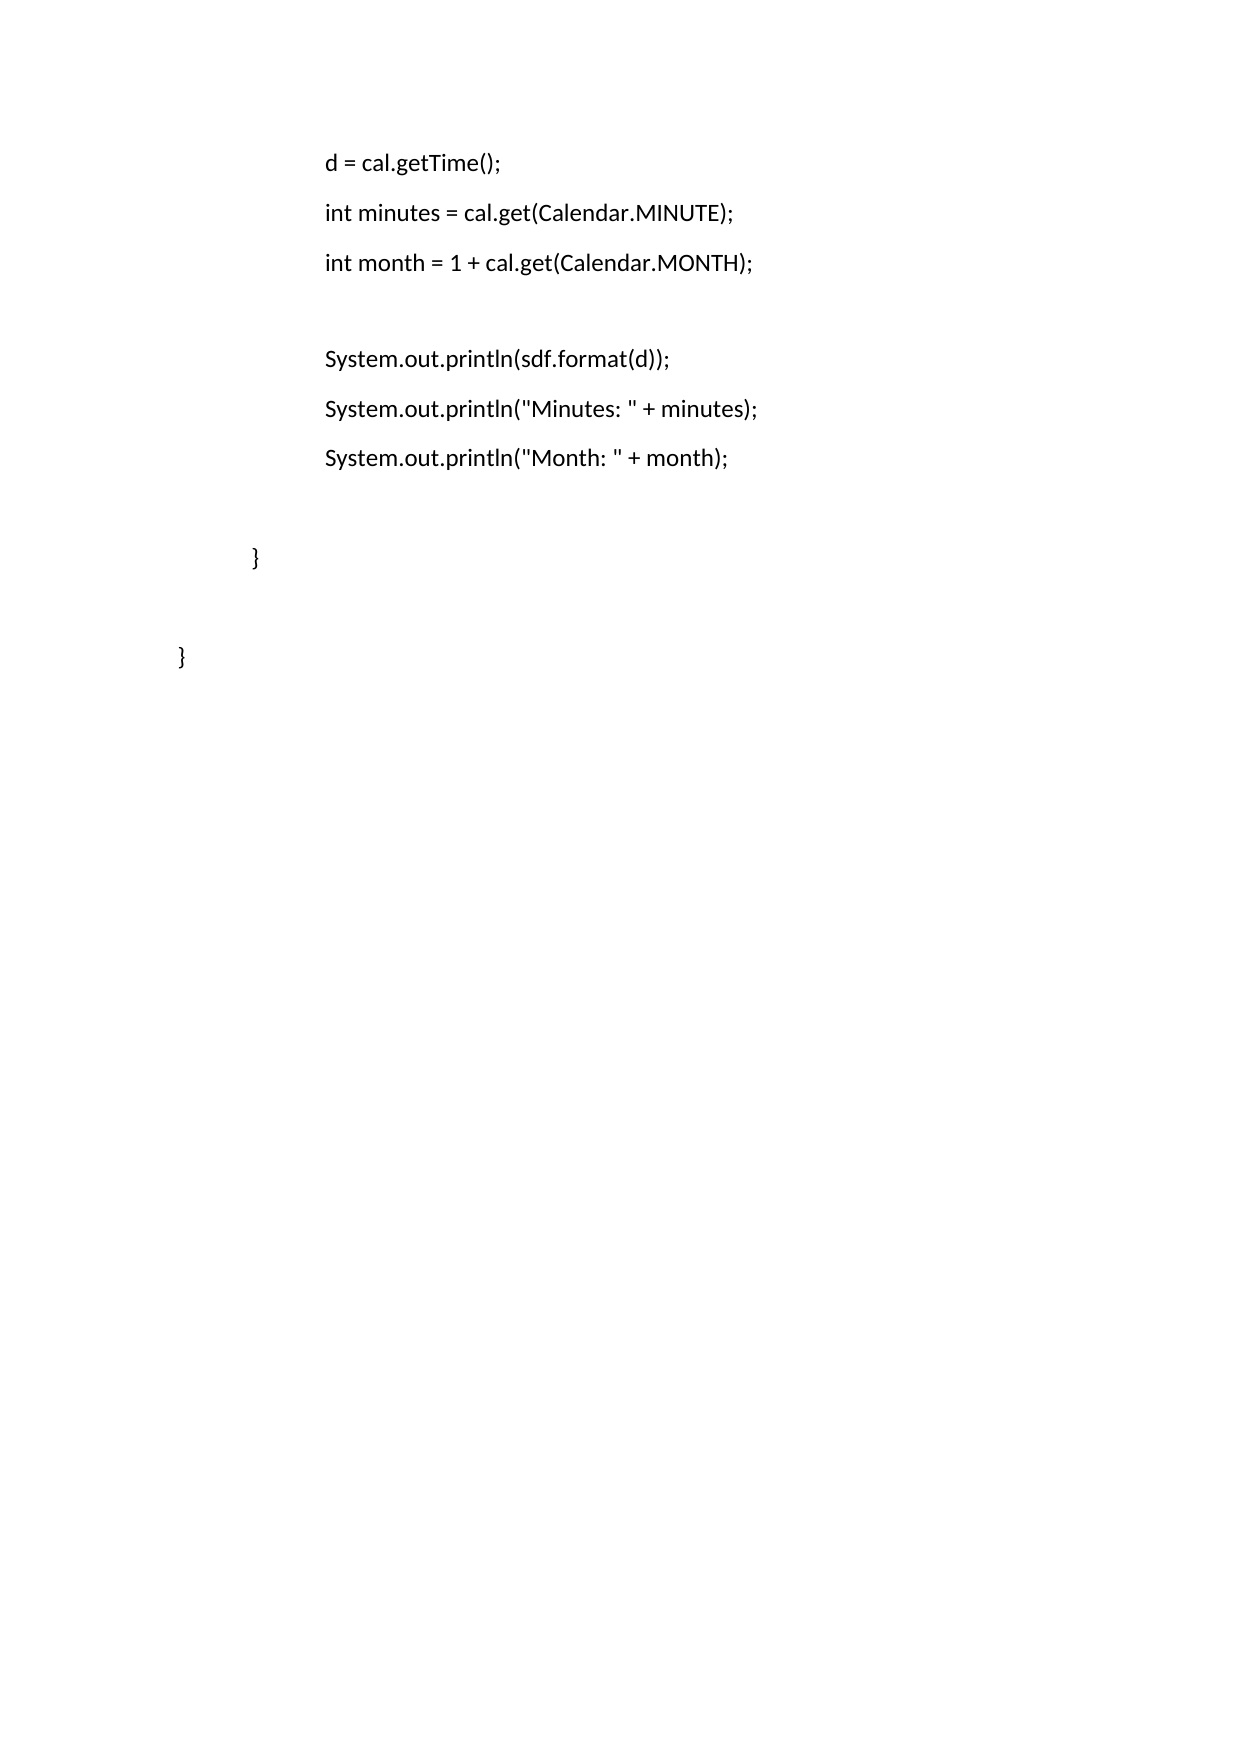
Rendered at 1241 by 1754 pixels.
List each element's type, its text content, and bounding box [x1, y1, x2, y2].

text System.out.println("Minutes: " + minutes); [177, 393, 1063, 423]
text } [177, 641, 1063, 671]
text } [177, 542, 1063, 572]
text System.out.println("Month: " + month); [177, 443, 1063, 473]
text System.out.println(sdf.format(d)); [177, 343, 1063, 374]
text int minutes = cal.get(Calendar.MINUTE); [177, 197, 1063, 228]
text int month = 1 + cal.get(Calendar.MONTH); [177, 247, 1063, 277]
text d = cal.getTime(); [177, 148, 1063, 178]
